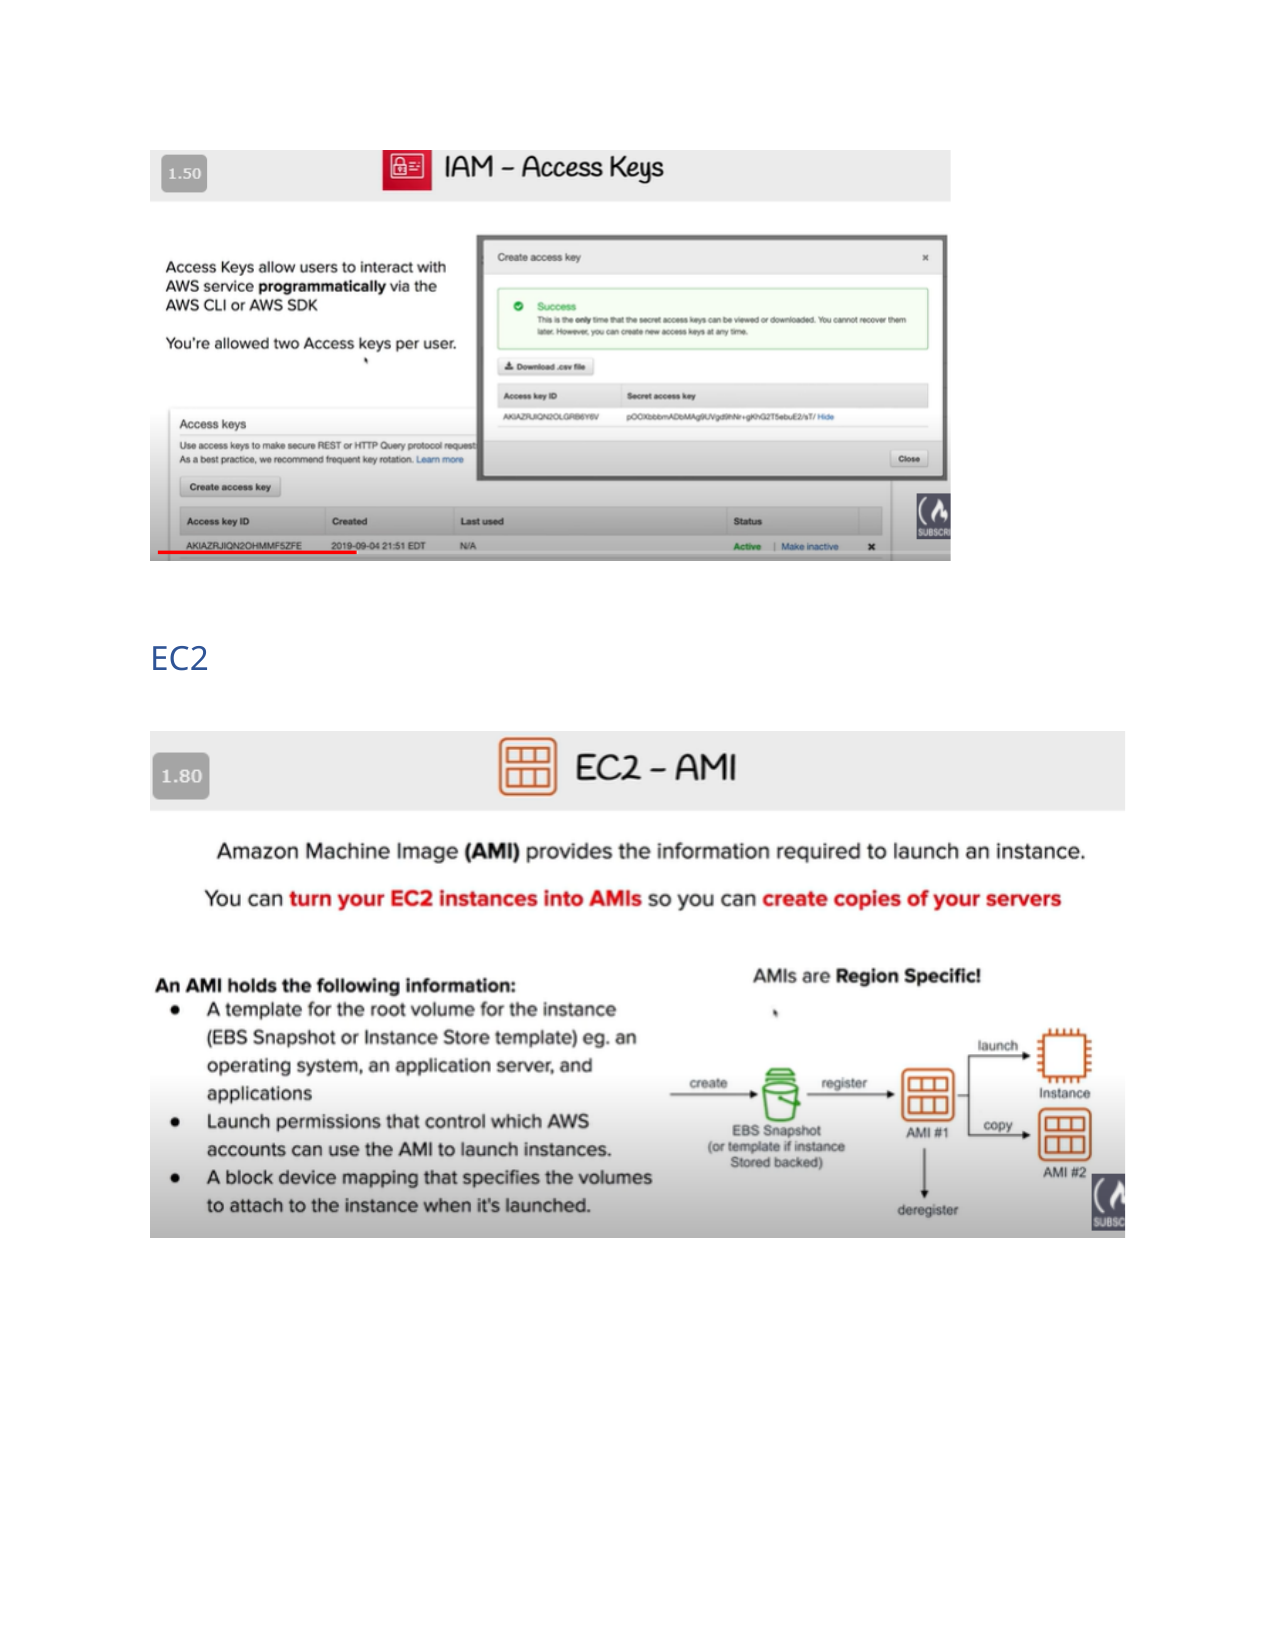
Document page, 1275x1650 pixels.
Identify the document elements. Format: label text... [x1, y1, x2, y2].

picture [150, 731, 1125, 1238]
subtitle EC2 [150, 635, 1125, 681]
picture [150, 150, 951, 561]
